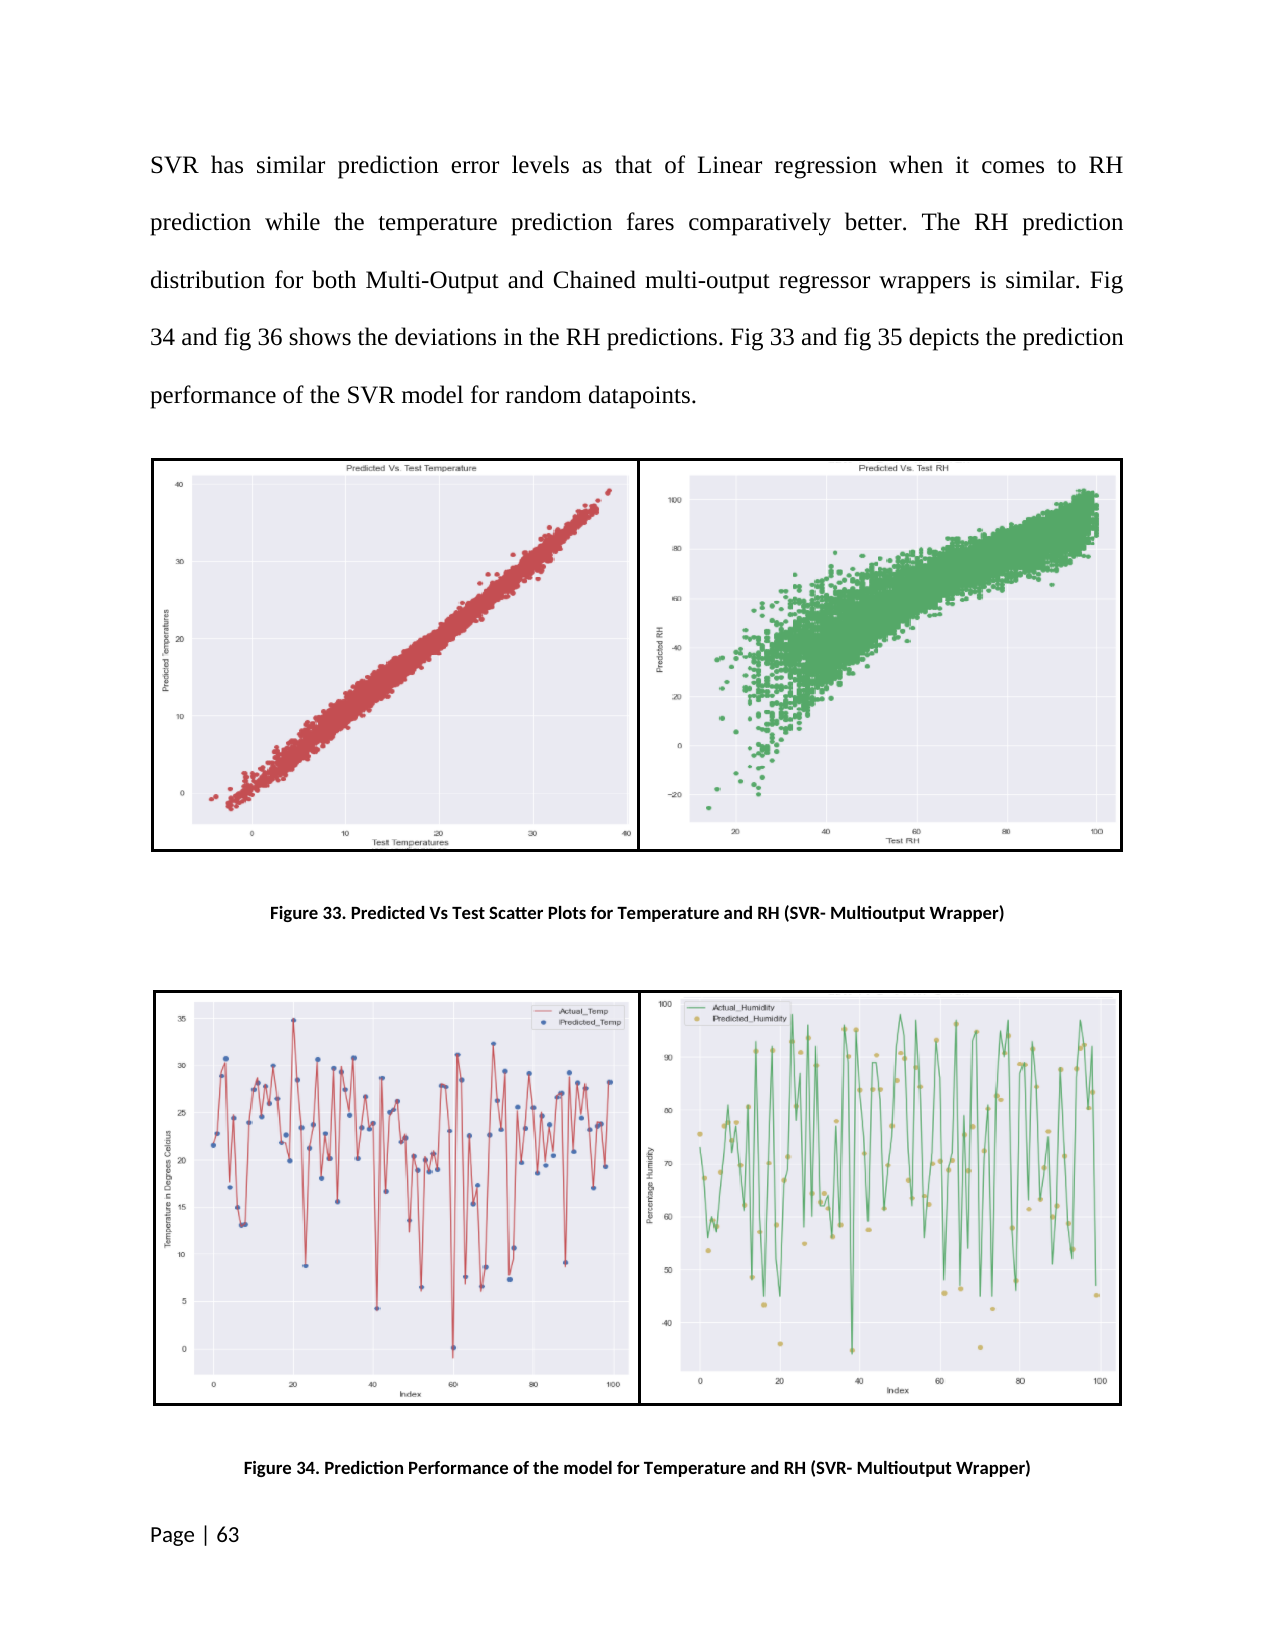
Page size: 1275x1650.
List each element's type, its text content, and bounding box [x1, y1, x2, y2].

text SVR has similar prediction error levels as that of Linear regression when it comes to RH prediction while the temperature prediction fares comparatively better. The RH prediction distribution for both Multi-Output and Chained multi-output regressor wrappers is similar. Fig 34 and fig 36 shows the deviations in the RH predictions. Fig 33 and fig 35 depicts the prediction performance of the SVR model for random datapoints. [150, 150, 1125, 409]
text Figure 34. Prediction Performance of the model for Temperature and RH (SVR- Multioutput Wrapper) [150, 1457, 1125, 1479]
text Figure 33. Predicted Vs Test Scatter Plots for Temperature and RH (SVR- Multioutput Wrapper) [150, 901, 1125, 924]
picture [150, 988, 1125, 1408]
picture [150, 458, 1125, 853]
